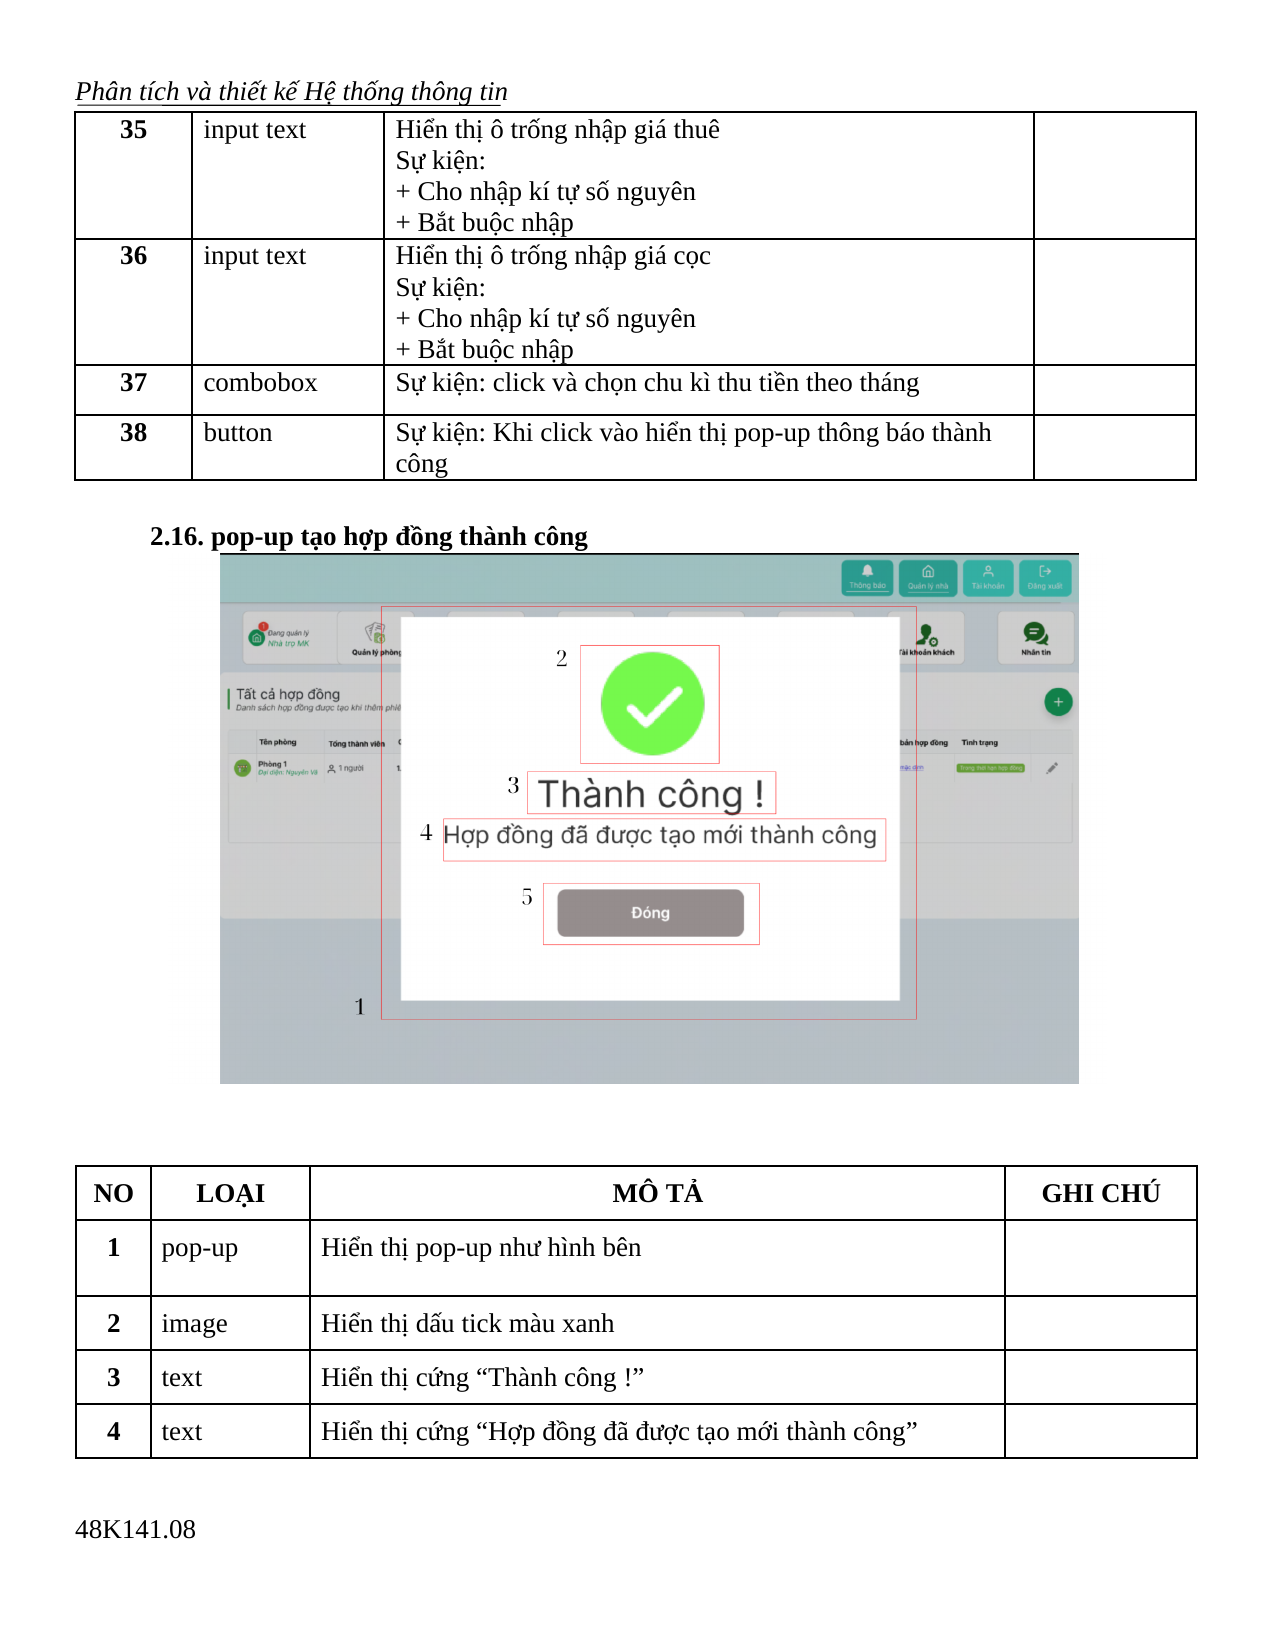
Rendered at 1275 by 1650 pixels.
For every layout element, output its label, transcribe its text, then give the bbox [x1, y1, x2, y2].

table_cell Hiển thị pop-up như hình bên [311, 1221, 1004, 1295]
table_header GHI CHÚ [1006, 1167, 1196, 1219]
table_cell Hiển thị dấu tick màu xanh [311, 1297, 1004, 1349]
table_header NO [77, 1167, 150, 1219]
table_cell Sự kiện: Khi click vào hiển thị pop-up thông báo thành công [385, 416, 1033, 478]
table_cell input text [193, 240, 383, 364]
table_cell Hiển thị ô trống nhập giá cọc Sự kiện: + Cho nhập kí tự số nguyên + Bắt buộc nhập [385, 240, 1033, 364]
table_cell Hiển thị cứng “Thành công !” [311, 1351, 1004, 1403]
table_cell 37 [76, 366, 191, 414]
table_cell [1035, 416, 1195, 478]
table_cell [1006, 1297, 1196, 1349]
table_cell Hiển thị cứng “Hợp đồng đã được tạo mới thành công” [311, 1405, 1004, 1457]
table_cell combobox [193, 366, 383, 414]
table_cell 1 [77, 1221, 150, 1295]
table_cell Sự kiện: click và chọn chu kì thu tiền theo tháng [385, 366, 1033, 414]
table_cell Hiển thị ô trống nhập giá thuê Sự kiện: + Cho nhập kí tự số nguyên + Bắt buộc nhập [385, 113, 1033, 237]
table_cell 3 [77, 1351, 150, 1403]
table_cell [1006, 1405, 1196, 1457]
table_cell [1035, 366, 1195, 414]
table_cell input text [193, 113, 383, 237]
table_cell 35 [76, 113, 191, 237]
table_cell text [152, 1405, 309, 1457]
table_cell [1006, 1351, 1196, 1403]
picture [167, 553, 1108, 1084]
table_cell 4 [77, 1405, 150, 1457]
table_cell 2 [77, 1297, 150, 1349]
table_header LOẠI [152, 1167, 309, 1219]
table_cell text [152, 1351, 309, 1403]
table_cell [1035, 113, 1195, 237]
table_cell [1035, 240, 1195, 364]
table_cell pop-up [152, 1221, 309, 1295]
table_cell image [152, 1297, 309, 1349]
subtitle 2.16. pop-up tạo hợp đồng thành công [150, 520, 1200, 552]
table_cell [1006, 1221, 1196, 1295]
table_cell 36 [76, 240, 191, 364]
table_cell button [193, 416, 383, 478]
table_header MÔ TẢ [311, 1167, 1004, 1219]
table_cell 38 [76, 416, 191, 478]
